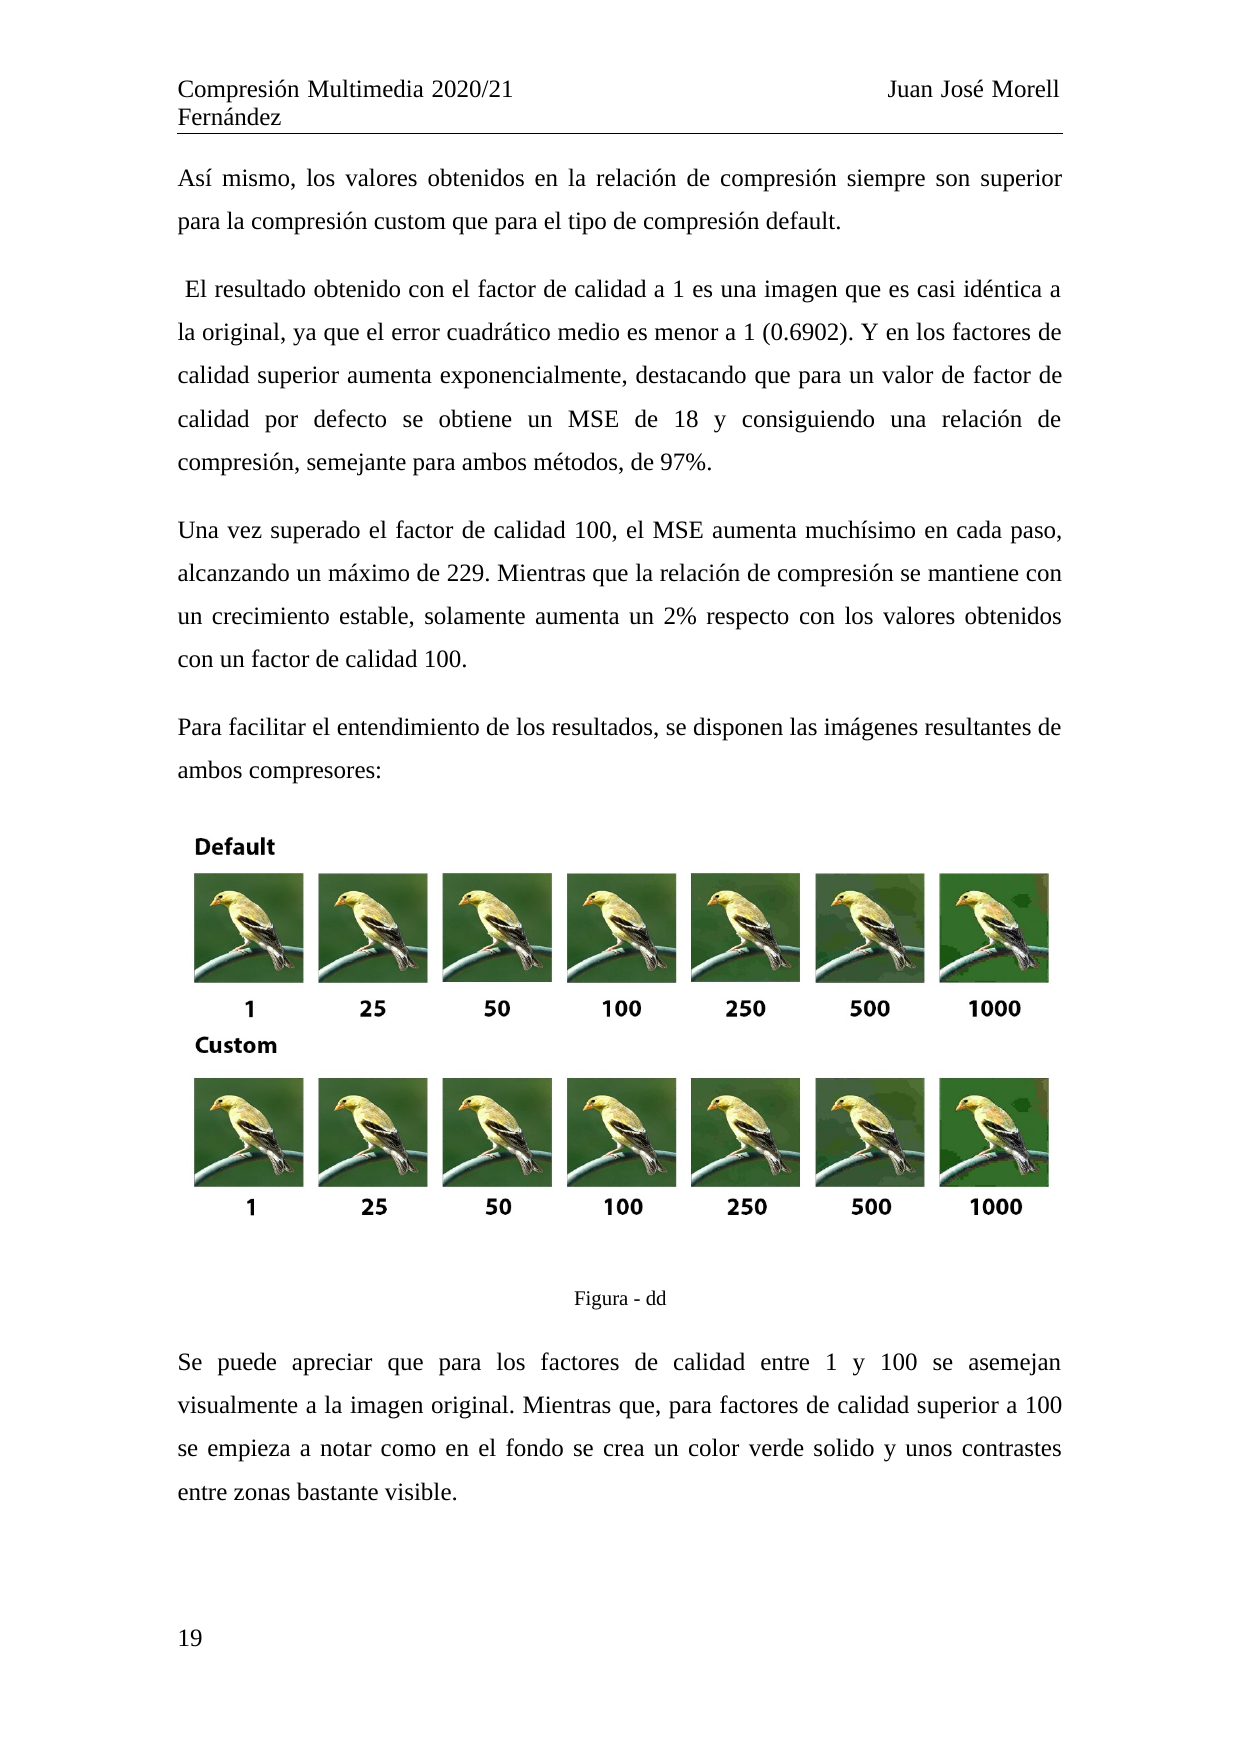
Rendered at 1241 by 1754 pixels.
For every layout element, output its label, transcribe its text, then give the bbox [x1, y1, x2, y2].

text Para facilitar el entendimiento de los resultados, se disponen las imágenes resultantes de ambos compresores: [177, 712, 1063, 784]
text Se puede apreciar que para los factores de calidad entre 1 y 100 se asemejan visualmente a la imagen original. Mientras que, para factores de calidad superior a 100 se empieza a notar como en el fondo se crea un color verde solido y unos contrastes entre zonas bastante visible. [177, 1347, 1063, 1505]
text Una vez superado el factor de calidad 100, el MSE aumenta muchísimo en cada paso, alcanzando un máximo de 229. Mientras que la relación de compresión se mantiene con un crecimiento estable, solamente aumenta un 2% respecto con los valores obtenidos con un factor de calidad 100. [177, 515, 1063, 673]
text Figura - dd [177, 1286, 1063, 1310]
text El resultado obtenido con el factor de calidad a 1 es una imagen que es casi idéntica a la original, ya que el error cuadrático medio es menor a 1 (0.6902). Y en los factores de calidad superior aumenta exponencialmente, destacando que para un valor de factor de calidad por defecto se obtiene un MSE de 18 y consiguiendo una relación de compresión, semejante para ambos métodos, de 97%. [177, 274, 1063, 476]
picture [183, 823, 1060, 1247]
text Así mismo, los valores obtenidos en la relación de compresión siempre son superior para la compresión custom que para el tipo de compresión default. [177, 163, 1063, 235]
